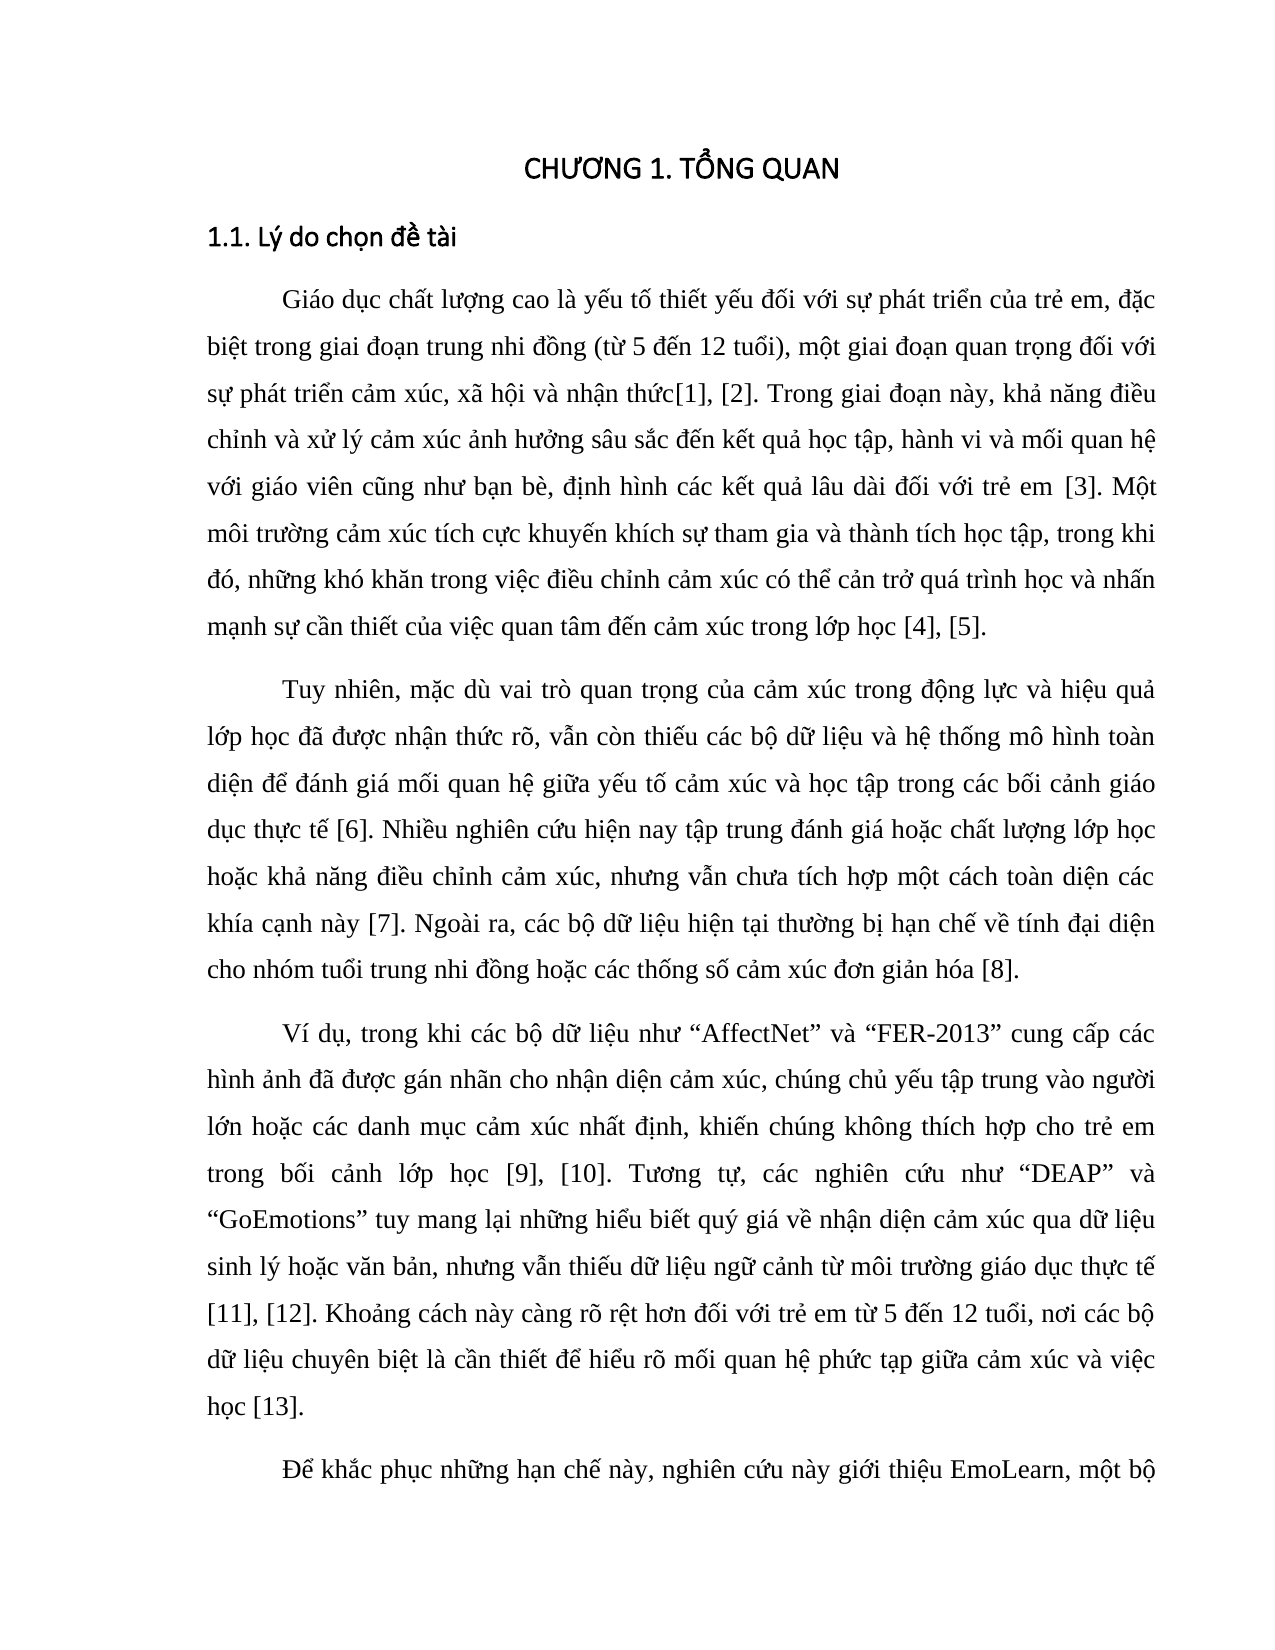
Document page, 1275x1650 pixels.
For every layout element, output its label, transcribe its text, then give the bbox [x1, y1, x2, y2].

subtitle CHƯƠNG 1. TỔNG QUAN [207, 148, 1157, 186]
text Tuy nhiên, mặc dù vai trò quan trọng của cảm xúc trong động lực và hiệu quả lớp học đã được nhận thức rõ, vẫn còn thiếu các bộ dữ liệu và hệ thống mô hình toàn diện để đánh giá mối quan hệ giữa yếu tố cảm xúc và học tập trong các bối cảnh giáo dục thực tế [6]. Nhiều nghiên cứu hiện nay tập trung đánh giá hoặc chất lượng lớp học hoặc khả năng điều chỉnh cảm xúc, nhưng vẫn chưa tích hợp một cách toàn diện các khía cạnh này [7]. Ngoài ra, các bộ dữ liệu hiện tại thường bị hạn chế về tính đại diện cho nhóm tuổi trung nhi đồng hoặc các thống số cảm xúc đơn giản hóa [8]. [207, 673, 1157, 984]
subtitle 1.1. Lý do chọn đề tài [207, 217, 1157, 253]
text Ví dụ, trong khi các bộ dữ liệu như “AffectNet” và “FER-2013” cung cấp các hình ảnh đã được gán nhãn cho nhận diện cảm xúc, chúng chủ yếu tập trung vào người lớn hoặc các danh mục cảm xúc nhất định, khiến chúng không thích hợp cho trẻ em trong bối cảnh lớp học [9], [10]. Tương tự, các nghiên cứu như “DEAP” và “GoEmotions” tuy mang lại những hiểu biết quý giá về nhận diện cảm xúc qua dữ liệu sinh lý hoặc văn bản, nhưng vẫn thiếu dữ liệu ngữ cảnh từ môi trường giáo dục thực tế [11], [12]. Khoảng cách này càng rõ rệt hơn đối với trẻ em từ 5 đến 12 tuổi, nơi các bộ dữ liệu chuyên biệt là cần thiết để hiểu rõ mối quan hệ phức tạp giữa cảm xúc và việc học [13]. [207, 1017, 1157, 1421]
text Giáo dục chất lượng cao là yếu tố thiết yếu đối với sự phát triển của trẻ em, đặc biệt trong giai đoạn trung nhi đồng (từ 5 đến 12 tuổi), một giai đoạn quan trọng đối với sự phát triển cảm xúc, xã hội và nhận thức[1], [2]. Trong giai đoạn này, khả năng điều chỉnh và xử lý cảm xúc ảnh hưởng sâu sắc đến kết quả học tập, hành vi và mối quan hệ với giáo viên cũng như bạn bè, định hình các kết quả lâu dài đối với trẻ em [3]. Một môi trường cảm xúc tích cực khuyến khích sự tham gia và thành tích học tập, trong khi đó, những khó khăn trong việc điều chỉnh cảm xúc có thể cản trở quá trình học và nhấn mạnh sự cần thiết của việc quan tâm đến cảm xúc trong lớp học [4], [5]. [207, 283, 1157, 641]
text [207, 1453, 1157, 1484]
